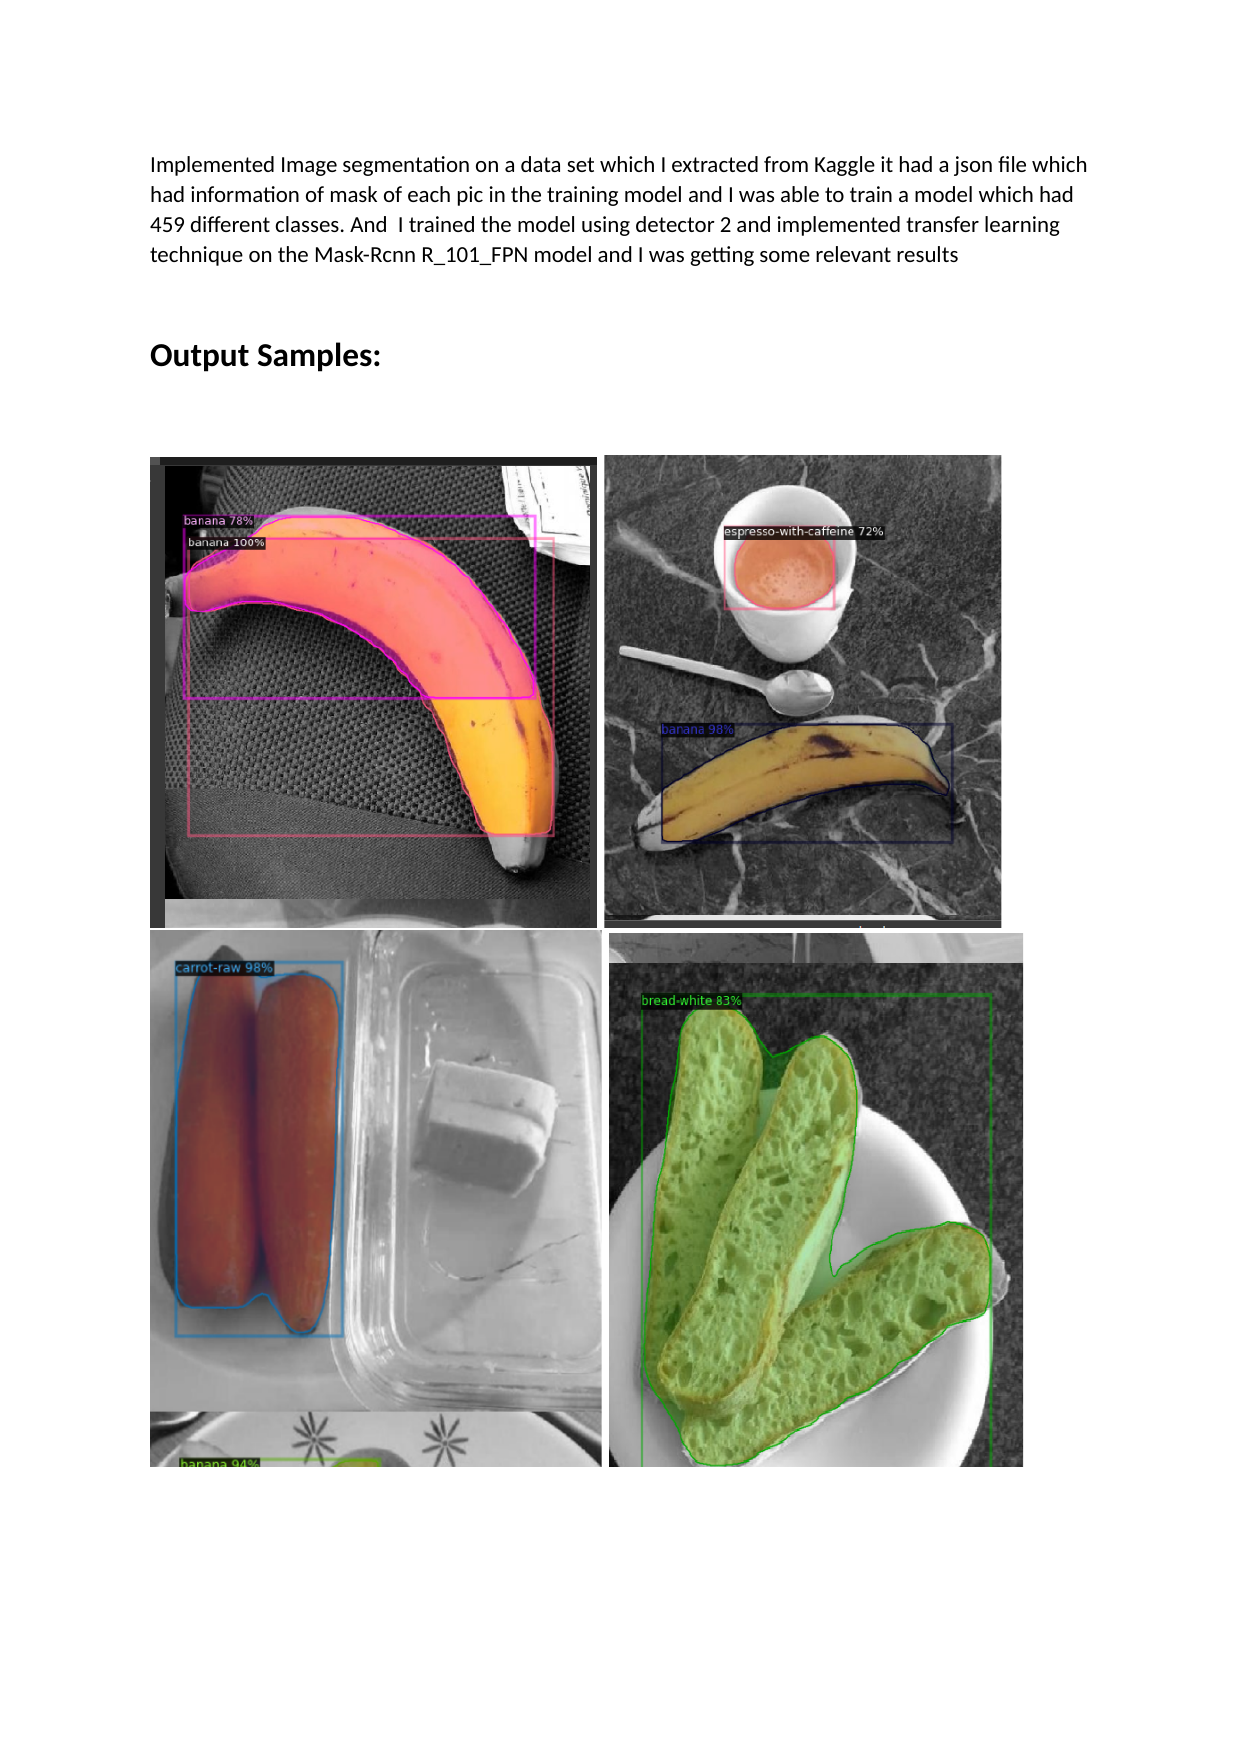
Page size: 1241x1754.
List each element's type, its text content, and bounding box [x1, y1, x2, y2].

picture [609, 933, 1024, 1467]
picture [150, 457, 597, 928]
picture [150, 930, 602, 1467]
text Output Samples: [150, 334, 1090, 375]
picture [604, 455, 1002, 928]
text Implemented Image segmentation on a data set which I extracted from Kaggle it had a json file which had information of mask of each pic in the training model and I was able to train a model which had 459 different classes. And I trained the model using detector 2 and implemented transfer learning technique on the Mask-Rcnn R_101_FPN model and I was getting some relevant results [150, 150, 1090, 269]
